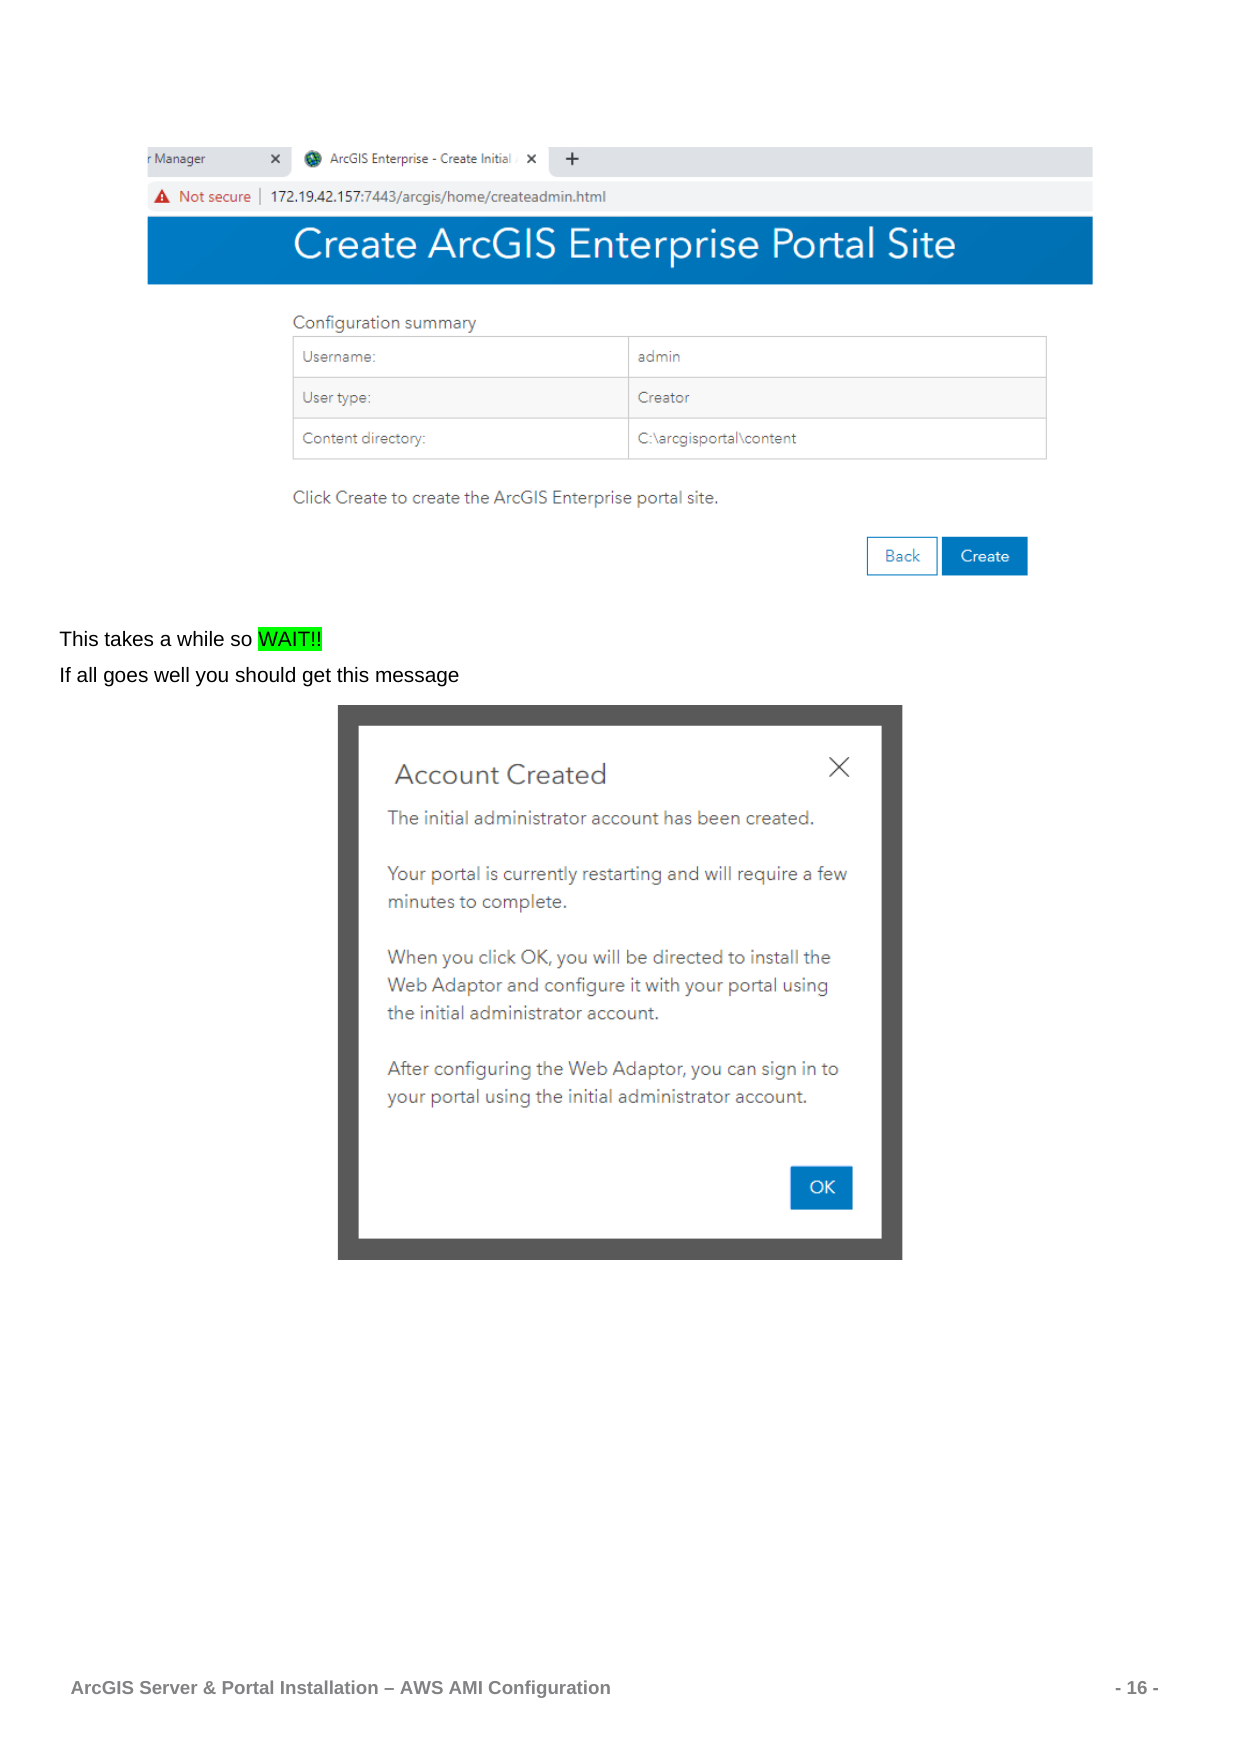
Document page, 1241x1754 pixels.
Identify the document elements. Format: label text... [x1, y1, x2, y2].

picture [337, 705, 903, 1260]
text This takes a while so WAIT!! [59, 624, 1181, 651]
picture [147, 147, 1093, 612]
text If all goes well you should get this message [59, 663, 1181, 687]
